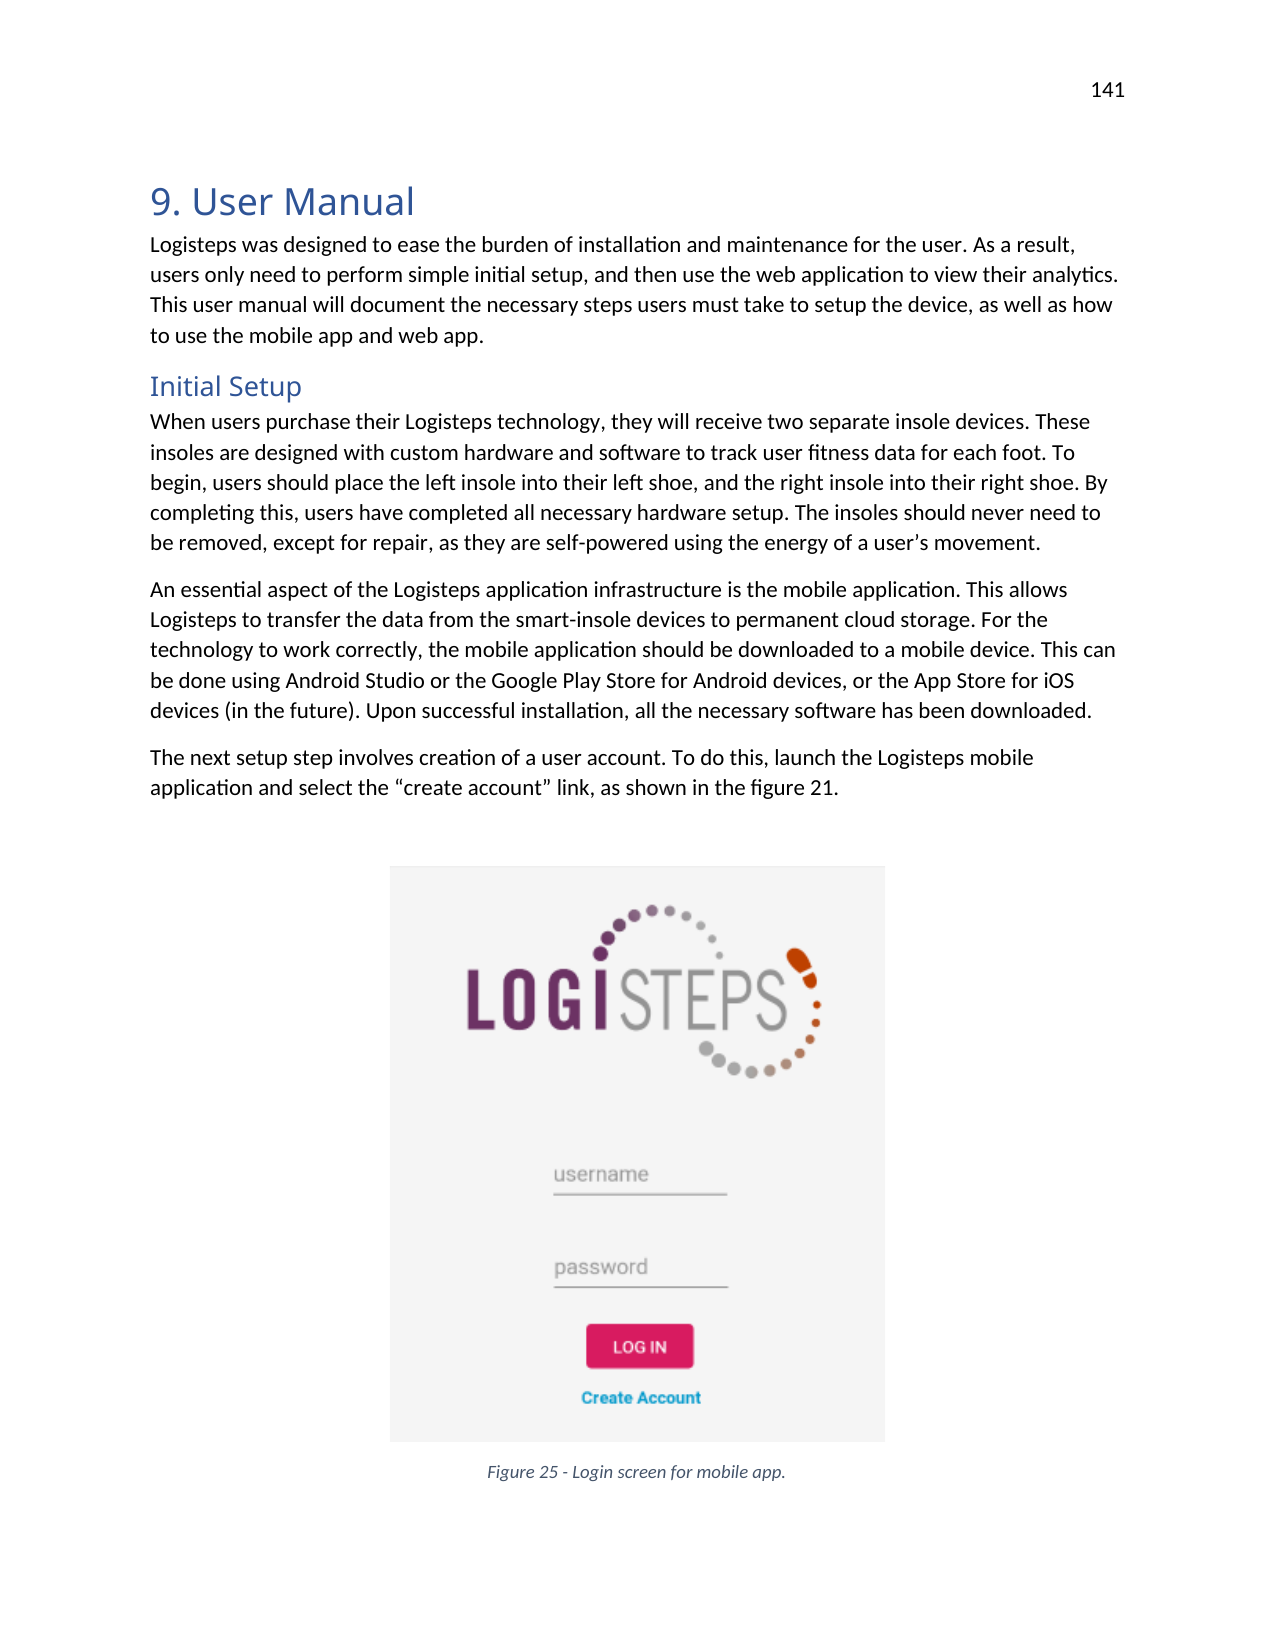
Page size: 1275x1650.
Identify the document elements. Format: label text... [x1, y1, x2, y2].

subtitle 9. User Manual [150, 175, 1125, 226]
text The next setup step involves creation of a user account. To do this, launch the Logisteps mobile application and select the “create account” link, as shown in the figure 21. [150, 743, 1125, 801]
text Logisteps was designed to ease the burden of installation and maintenance for the user. As a result, users only need to perform simple initial setup, and then use the web application to view their analytics. This user manual will document the necessary steps users must take to setup the device, as well as how to use the mobile app and web app. [150, 230, 1125, 349]
picture [389, 866, 886, 1442]
text When users purchase their Logisteps technology, they will receive two separate insole devices. These insoles are designed with custom hardware and software to track user fitness data for each foot. To begin, users should place the left insole into their left shoe, and the right insole into their right shoe. By completing this, users have completed all necessary hardware setup. The insoles should never need to be removed, except for repair, as they are self-powered using the energy of a user’s movement. [150, 407, 1125, 556]
subtitle Initial Setup [150, 368, 1125, 404]
text An essential aspect of the Logisteps application infrastructure is the mobile application. This allows Logisteps to transfer the data from the smart-insole devices to permanent cloud storage. For the technology to work correctly, the mobile application should be downloaded to a mobile device. This can be done using Android Studio or the Google Play Store for Android devices, or the App Store for iOS devices (in the future). Upon successful installation, all the necessary software has been downloaded. [150, 575, 1125, 724]
